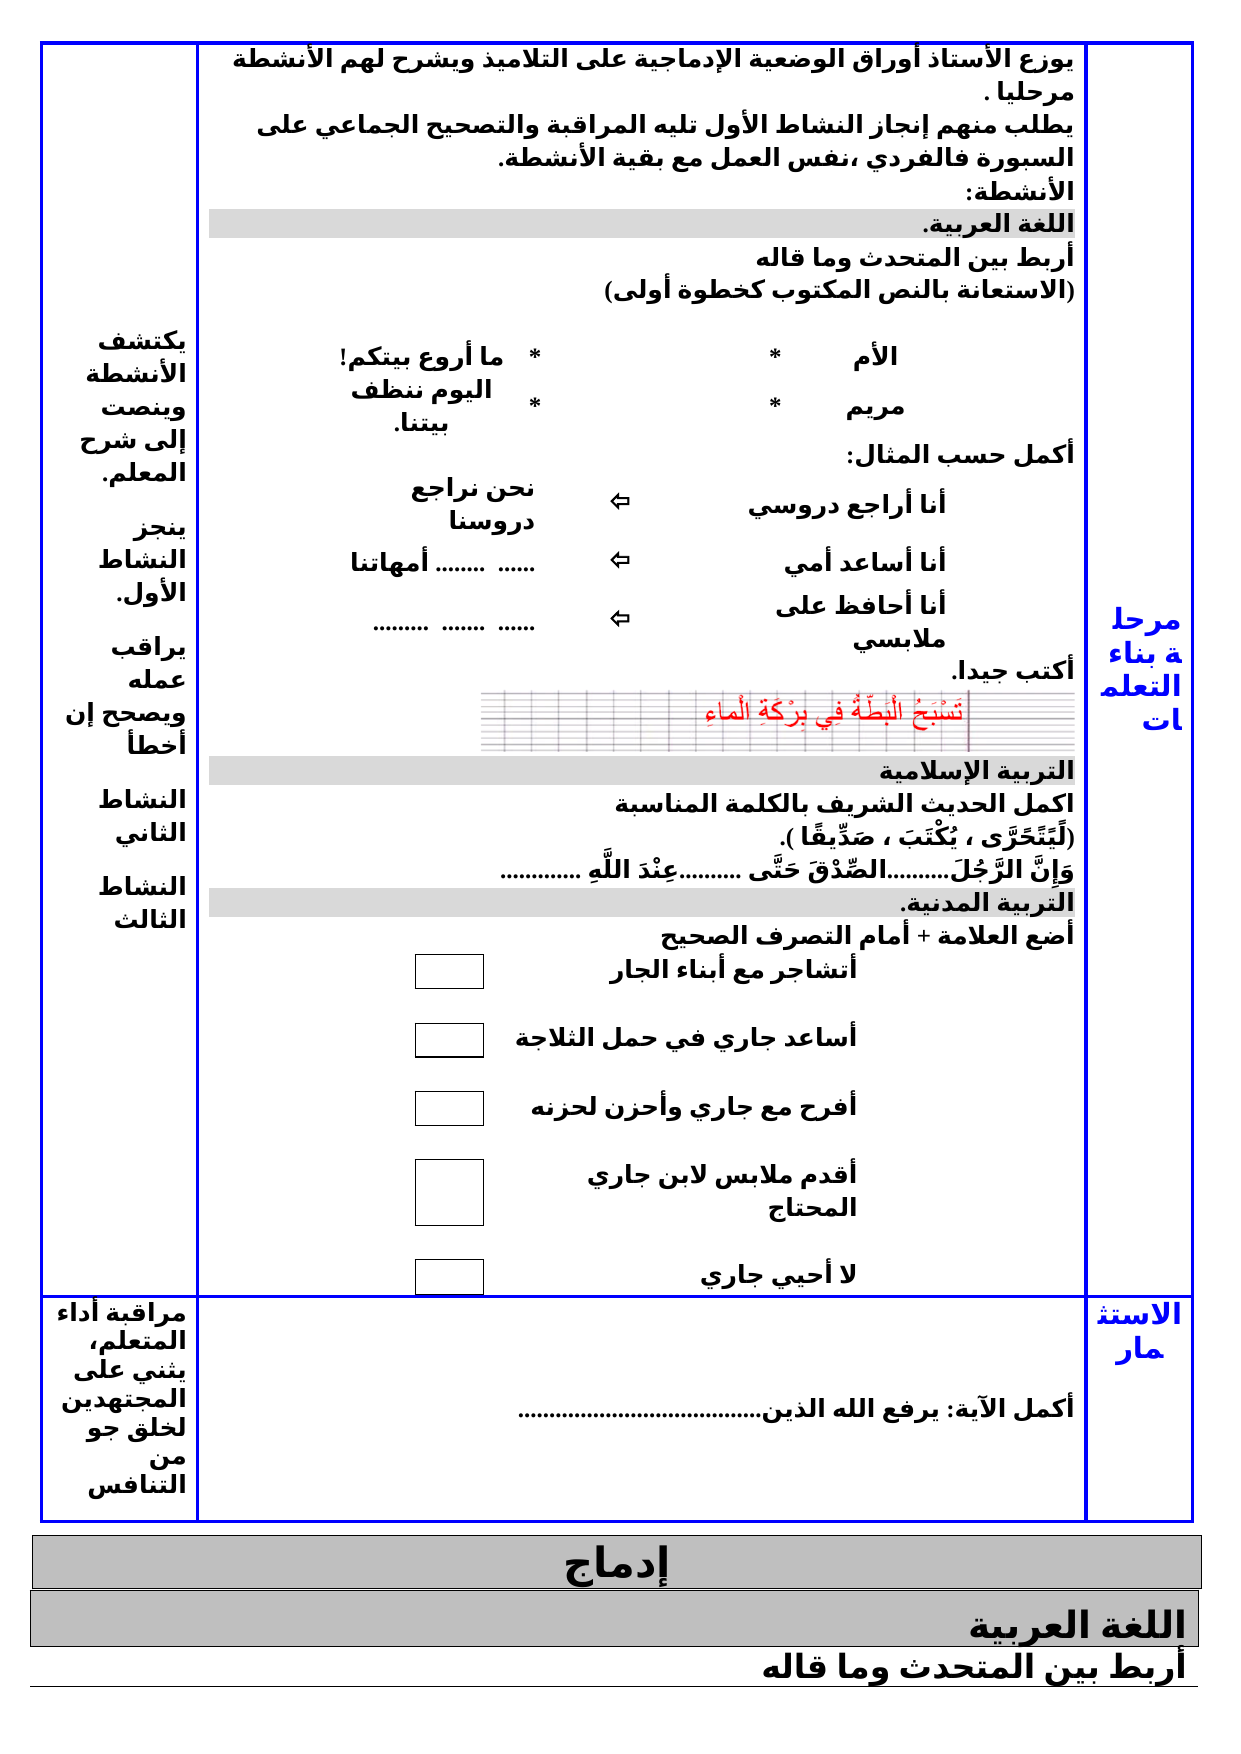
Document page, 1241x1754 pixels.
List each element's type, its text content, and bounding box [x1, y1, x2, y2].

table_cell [30, 1647, 1198, 1686]
table_cell مراقبة أداء المتعلم، يثني على المجتهدين لخلق جو من التنافس [43, 1298, 196, 1520]
table_header اللغة العربية [31, 1591, 1198, 1646]
table_cell أكمل الآية: يرفع الله الذين....................................... [199, 1298, 1084, 1520]
picture [477, 689, 1075, 752]
text إدماج [33, 1536, 1201, 1588]
table_cell مرحلة بناء التعلمات [1088, 45, 1191, 1294]
table_cell يوزع الأستاذ أوراق الوضعية الإدماجية على التلاميذ ويشرح لهم الأنشطة مرحليا . يطلب منهم إنجاز النشاط الأول تليه المراقبة والتصحيح الجماعي على السبورة فالفردي ،نفس العمل مع بقية الأنشطة. الأنشطة: اللغة العربية. أربط بين المتحدث وما قاله (الاستعانة بالنص المكتوب كخطوة أولى) أكمل حسب المثال: أكتب جيدا. التربية الإسلامية اكمل الحديث الشريف بالكلمة المناسبة (لًيًتًحًرَّى ، يُكْتَبَ ، صَدِّيقًا ). وَإِنَّ الرَّجُلَ..........الصِّدْقَ حَتَّى ..........عِنْدَ اللَّهِ ............. التربية المدنية. أضع العلامة + أمام التصرف الصحيح [199, 45, 1084, 1294]
table_cell الاستثمار [1088, 1298, 1191, 1520]
table_cell يكتشف الأنشطة وينصت إلى شرح المعلم. ينجز النشاط الأول. يراقب عمله ويصحح إن أخطأ النشاط الثاني النشاط الثالث [43, 45, 196, 1294]
